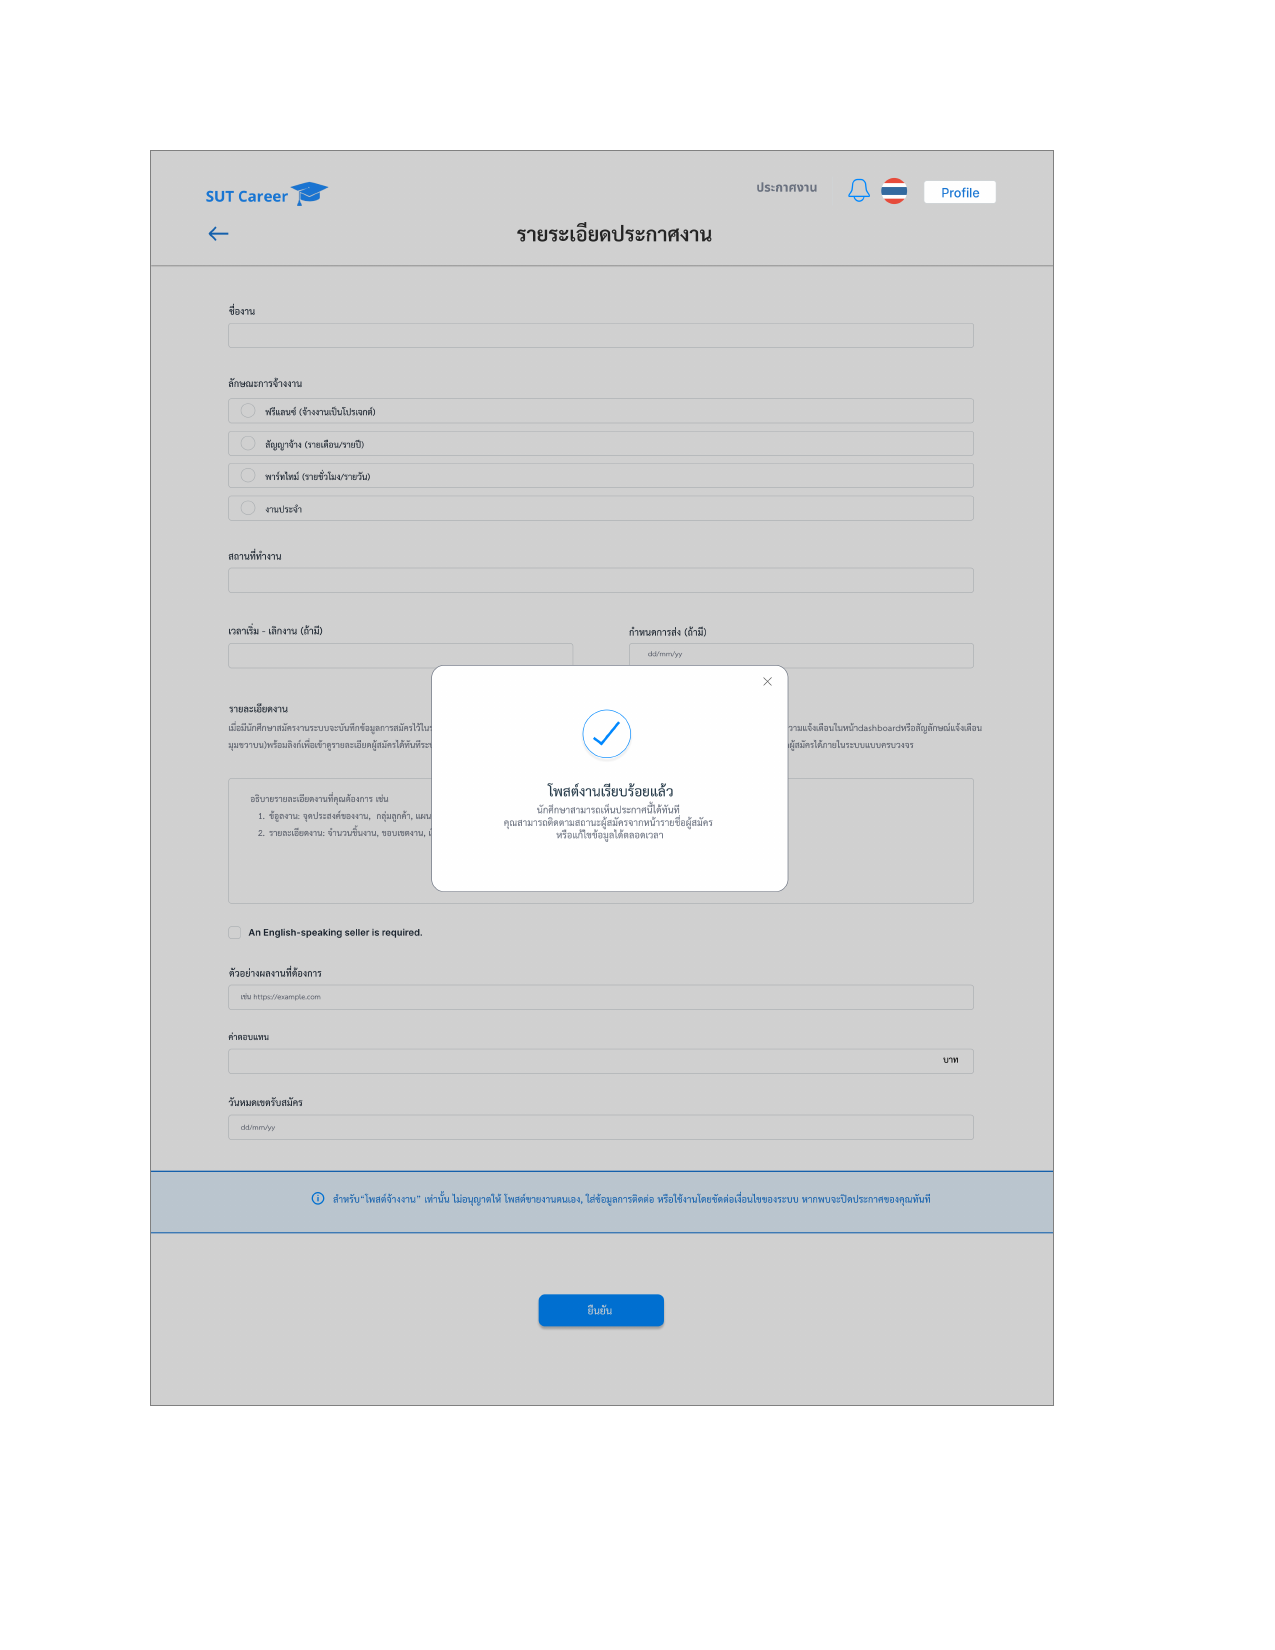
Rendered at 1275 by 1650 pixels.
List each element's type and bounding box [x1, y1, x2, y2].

picture [151, 151, 1053, 1405]
